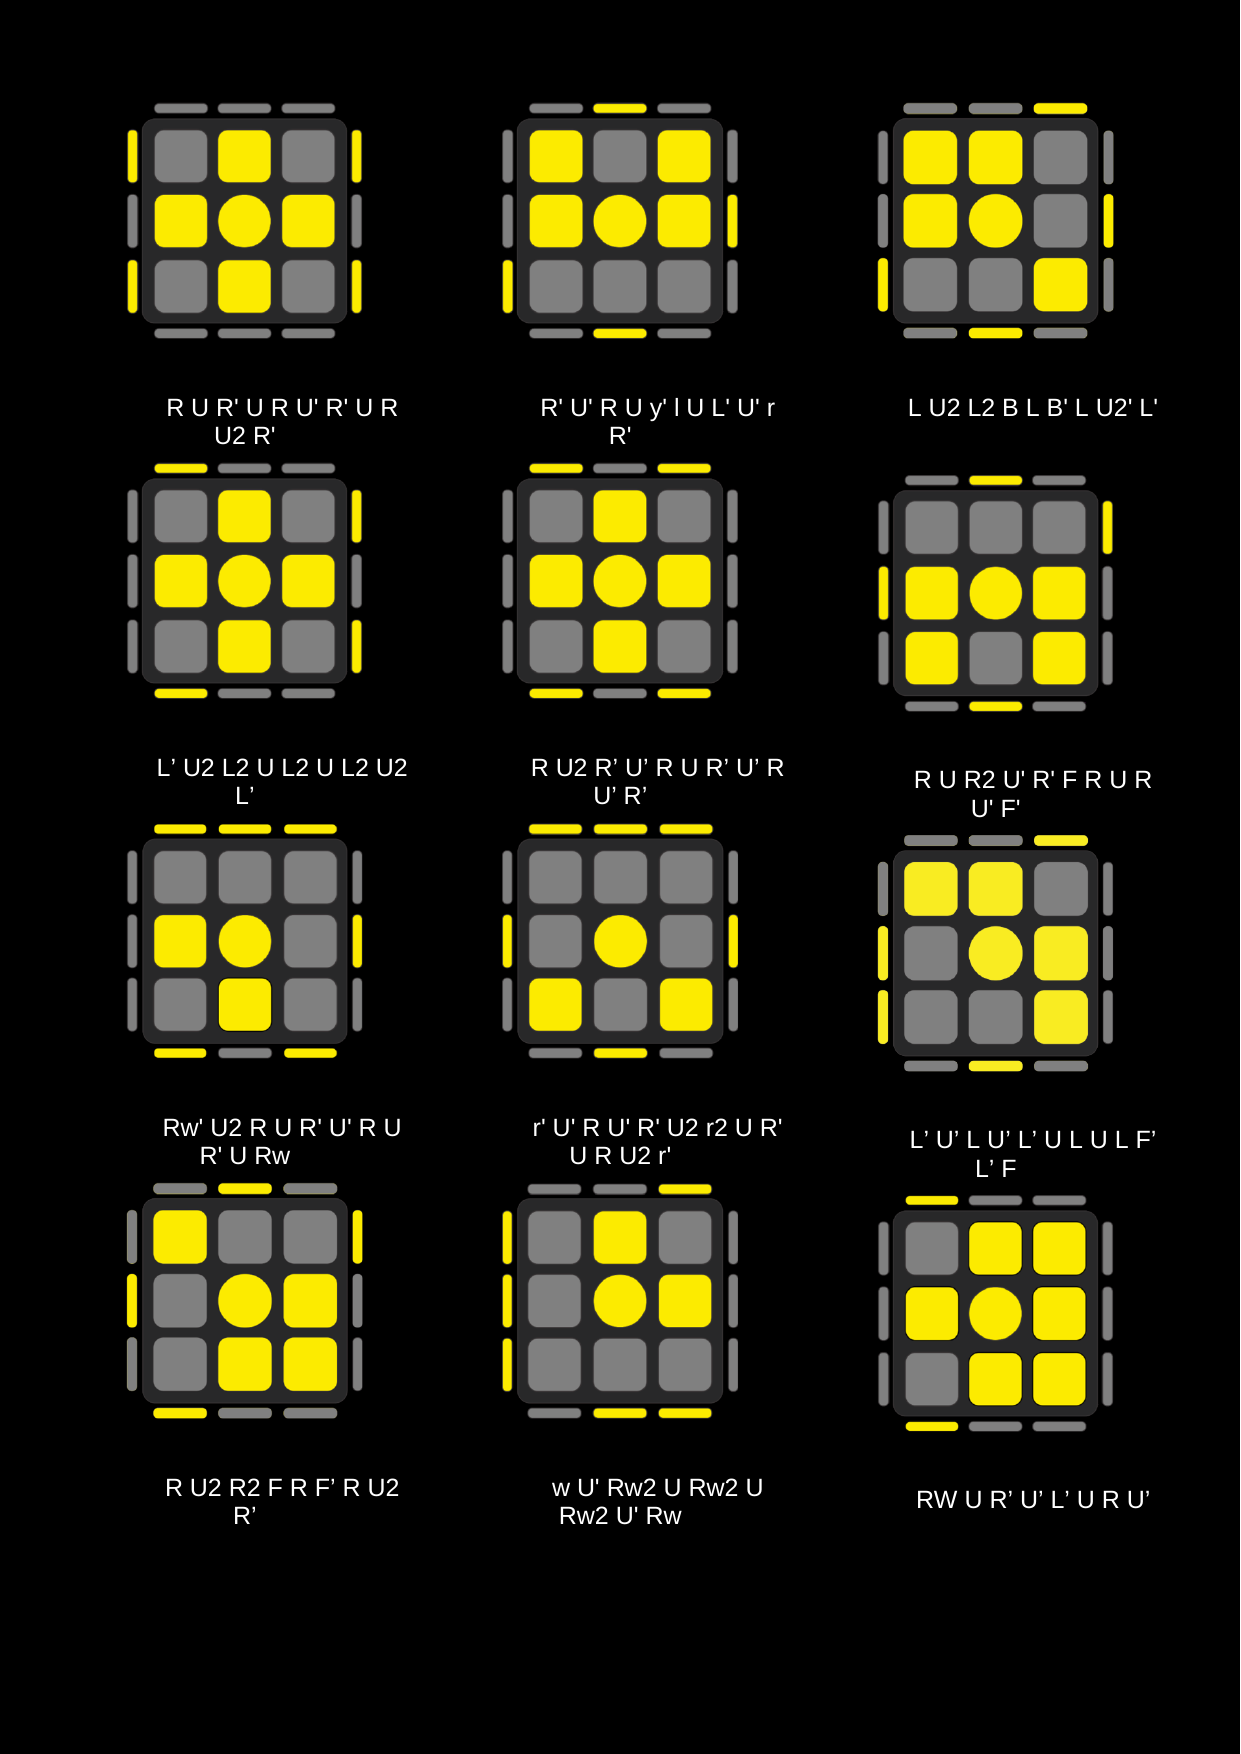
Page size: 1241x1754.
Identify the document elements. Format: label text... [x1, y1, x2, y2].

text w U' Rw2 U Rw2 U Rw2 U' Rw [450, 1472, 790, 1530]
picture [502, 102, 739, 339]
picture [126, 822, 363, 1059]
picture [502, 1182, 739, 1419]
picture [877, 102, 1114, 339]
text r' U' R U' R' U2 r2 U R' U R U2 r' [450, 1112, 790, 1170]
text RW U R’ U’ L’ U R U’ [826, 1485, 1165, 1514]
text R U R' U R U' R' U R U2 R' [75, 392, 414, 450]
picture [502, 822, 739, 1059]
text L’ U2 L2 U L2 U L2 U2 L’ [75, 752, 414, 810]
text Rw' U2 R U R' U' R U R' U Rw [75, 1112, 414, 1170]
picture [126, 102, 363, 339]
text R' U' R U y' l U L' U' r R' [450, 392, 790, 450]
picture [126, 1182, 363, 1419]
picture [877, 1195, 1114, 1432]
text R U R2 U' R' F R U R U' F' [826, 765, 1165, 822]
text R U2 R2 F R F’ R U2 R’ [75, 1472, 414, 1530]
picture [877, 835, 1114, 1072]
text L U2 L2 B L B' L U2' L' [826, 392, 1165, 421]
picture [502, 462, 739, 699]
text L’ U’ L U’ L’ U L U L F’ L’ F [826, 1125, 1165, 1182]
picture [877, 475, 1114, 712]
picture [126, 462, 363, 699]
text R U2 R’ U’ R U R’ U’ R U’ R’ [450, 752, 790, 810]
